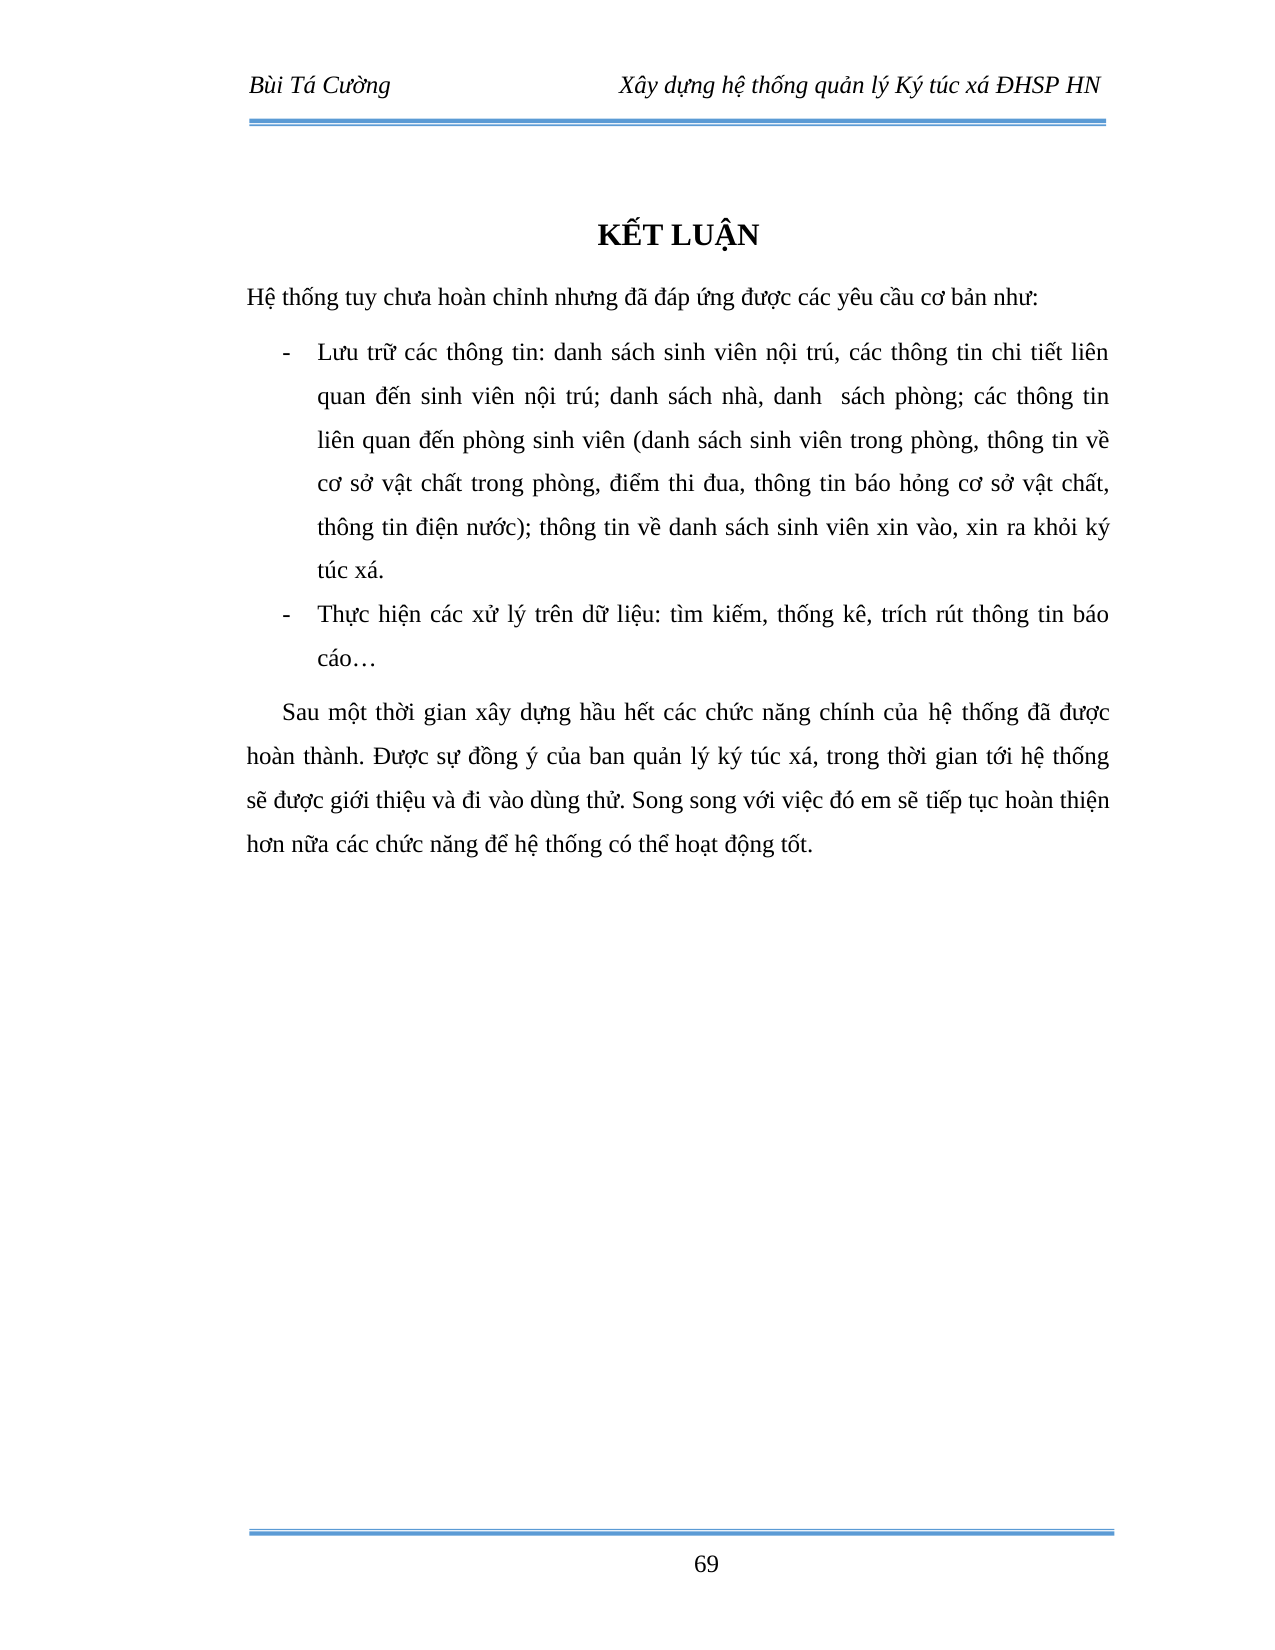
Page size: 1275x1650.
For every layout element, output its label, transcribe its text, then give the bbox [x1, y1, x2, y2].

list Lưu trữ các thông tin: danh sách sinh viên nội trú, các thông tin chi tiết liên quan đến sinh viên nội trú; danh sách nhà, danh sách phòng; các thông tin liên quan đến phòng sinh viên (danh sách sinh viên trong phòng, thông tin về cơ sở vật chất trong phòng, điểm thi đua, thông tin báo hỏng cơ sở vật chất, thông tin điện nước); thông tin về danh sách sinh viên xin vào, xin ra khỏi ký túc xá. [282, 337, 1110, 584]
text Hệ thống tuy chưa hoàn chỉnh nhưng đã đáp ứng được các yêu cầu cơ bản như: [246, 282, 1157, 311]
list Thực hiện các xử lý trên dữ liệu: tìm kiếm, thống kê, trích rút thông tin báo cáo… [282, 599, 1110, 672]
subtitle KẾT LUẬN [397, 216, 960, 252]
text Sau một thời gian xây dựng hầu hết các chức năng chính của hệ thống đã được hoàn thành. Được sự đồng ý của ban quản lý ký túc xá, trong thời gian tới hệ thống sẽ được giới thiệu và đi vào dùng thử. Song song với việc đó em sẽ tiếp tục hoàn thiện hơn nữa các chức năng để hệ thống có thể hoạt động tốt. [246, 697, 1110, 858]
